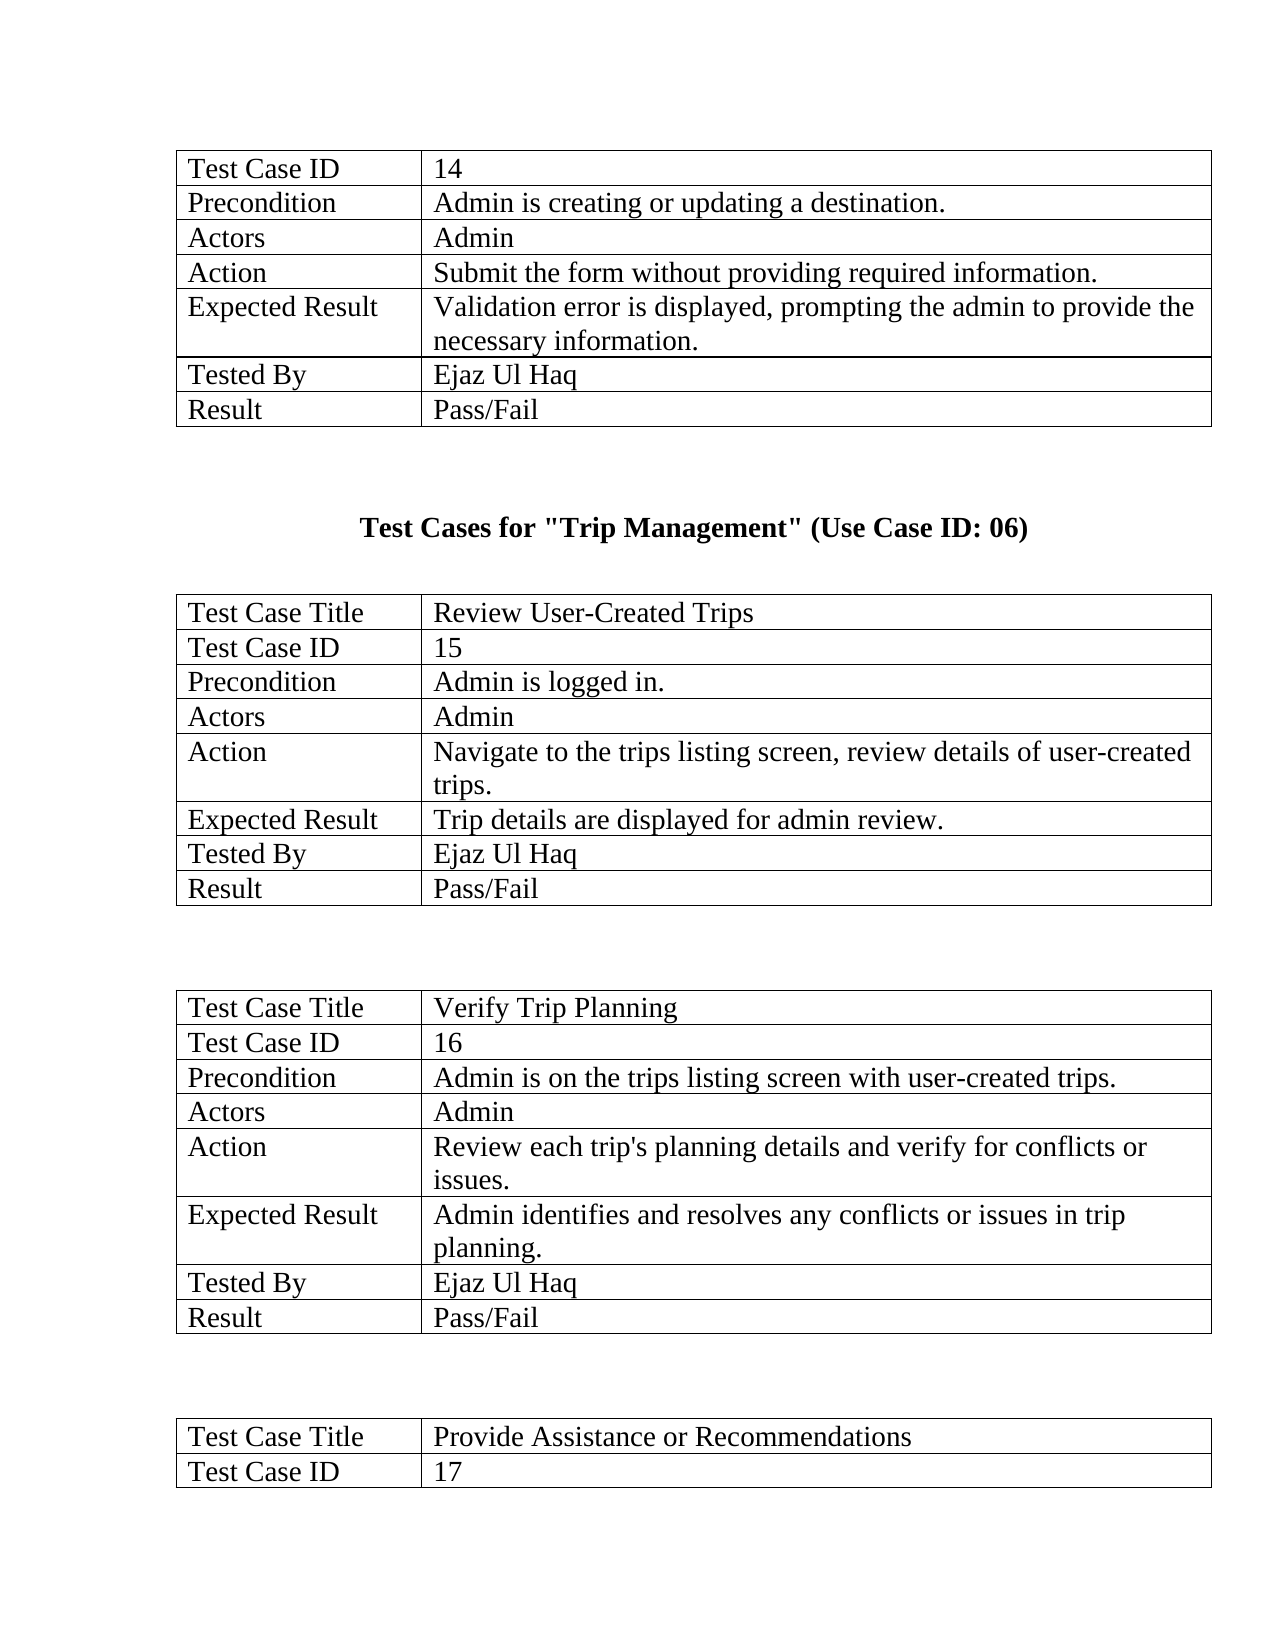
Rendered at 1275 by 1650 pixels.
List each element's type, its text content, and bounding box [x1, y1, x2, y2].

table_cell Result [177, 871, 421, 904]
table_header Review User-Created Trips [422, 595, 1211, 629]
table_header Test Case Title [177, 991, 421, 1024]
table_cell Action [177, 734, 421, 801]
table_cell Tested By [177, 358, 421, 391]
table_cell Ejaz Ul Haq [422, 1265, 1211, 1299]
table_cell Precondition [177, 665, 421, 698]
table_cell Admin is on the trips listing screen with user-created trips. [422, 1060, 1211, 1093]
table_cell Result [177, 1300, 421, 1333]
table_cell 16 [422, 1025, 1211, 1059]
table_cell Action [177, 255, 421, 288]
table_header Verify Trip Planning [422, 991, 1211, 1024]
table_cell Admin [422, 220, 1211, 254]
table_cell 15 [422, 630, 1211, 663]
table_cell Admin identifies and resolves any conflicts or issues in trip planning. [422, 1197, 1211, 1264]
table_header Test Case Title [177, 1419, 421, 1453]
table_cell Ejaz Ul Haq [422, 358, 1211, 391]
table_header Test Case Title [177, 595, 421, 629]
table_cell Pass/Fail [422, 392, 1211, 426]
table_cell Precondition [177, 1060, 421, 1093]
table_cell 14 [422, 151, 1211, 184]
table_cell Tested By [177, 836, 421, 870]
table_cell Test Case ID [177, 1025, 421, 1059]
table_cell Test Case ID [177, 1454, 421, 1487]
table_cell Trip details are displayed for admin review. [422, 802, 1211, 835]
table_cell Precondition [177, 186, 421, 219]
table_cell Tested By [177, 1265, 421, 1299]
table_cell Admin [422, 1094, 1211, 1128]
table_cell Admin [422, 699, 1211, 733]
table_cell Test Case ID [177, 630, 421, 663]
table_cell Actors [177, 220, 421, 254]
table_cell Test Case ID [177, 151, 421, 184]
text Test Cases for "Trip Management" (Use Case ID: 06) [187, 511, 1200, 544]
table_cell Admin is creating or updating a destination. [422, 186, 1211, 219]
table_cell Pass/Fail [422, 1300, 1211, 1333]
table_cell Action [177, 1129, 421, 1196]
table_cell Validation error is displayed, prompting the admin to provide the necessary information. [422, 289, 1211, 356]
table_header Provide Assistance or Recommendations [422, 1419, 1211, 1453]
table_cell Actors [177, 699, 421, 733]
table_cell Submit the form without providing required information. [422, 255, 1211, 288]
table_cell Expected Result [177, 802, 421, 835]
table_cell Admin is logged in. [422, 665, 1211, 698]
table_cell Actors [177, 1094, 421, 1128]
table_cell Ejaz Ul Haq [422, 836, 1211, 870]
table_cell Navigate to the trips listing screen, review details of user-created trips. [422, 734, 1211, 801]
table_cell 17 [422, 1454, 1211, 1487]
table_cell Review each trip's planning details and verify for conflicts or issues. [422, 1129, 1211, 1196]
table_cell Expected Result [177, 1197, 421, 1264]
table_cell Pass/Fail [422, 871, 1211, 904]
table_cell Result [177, 392, 421, 426]
table_cell Expected Result [177, 289, 421, 356]
